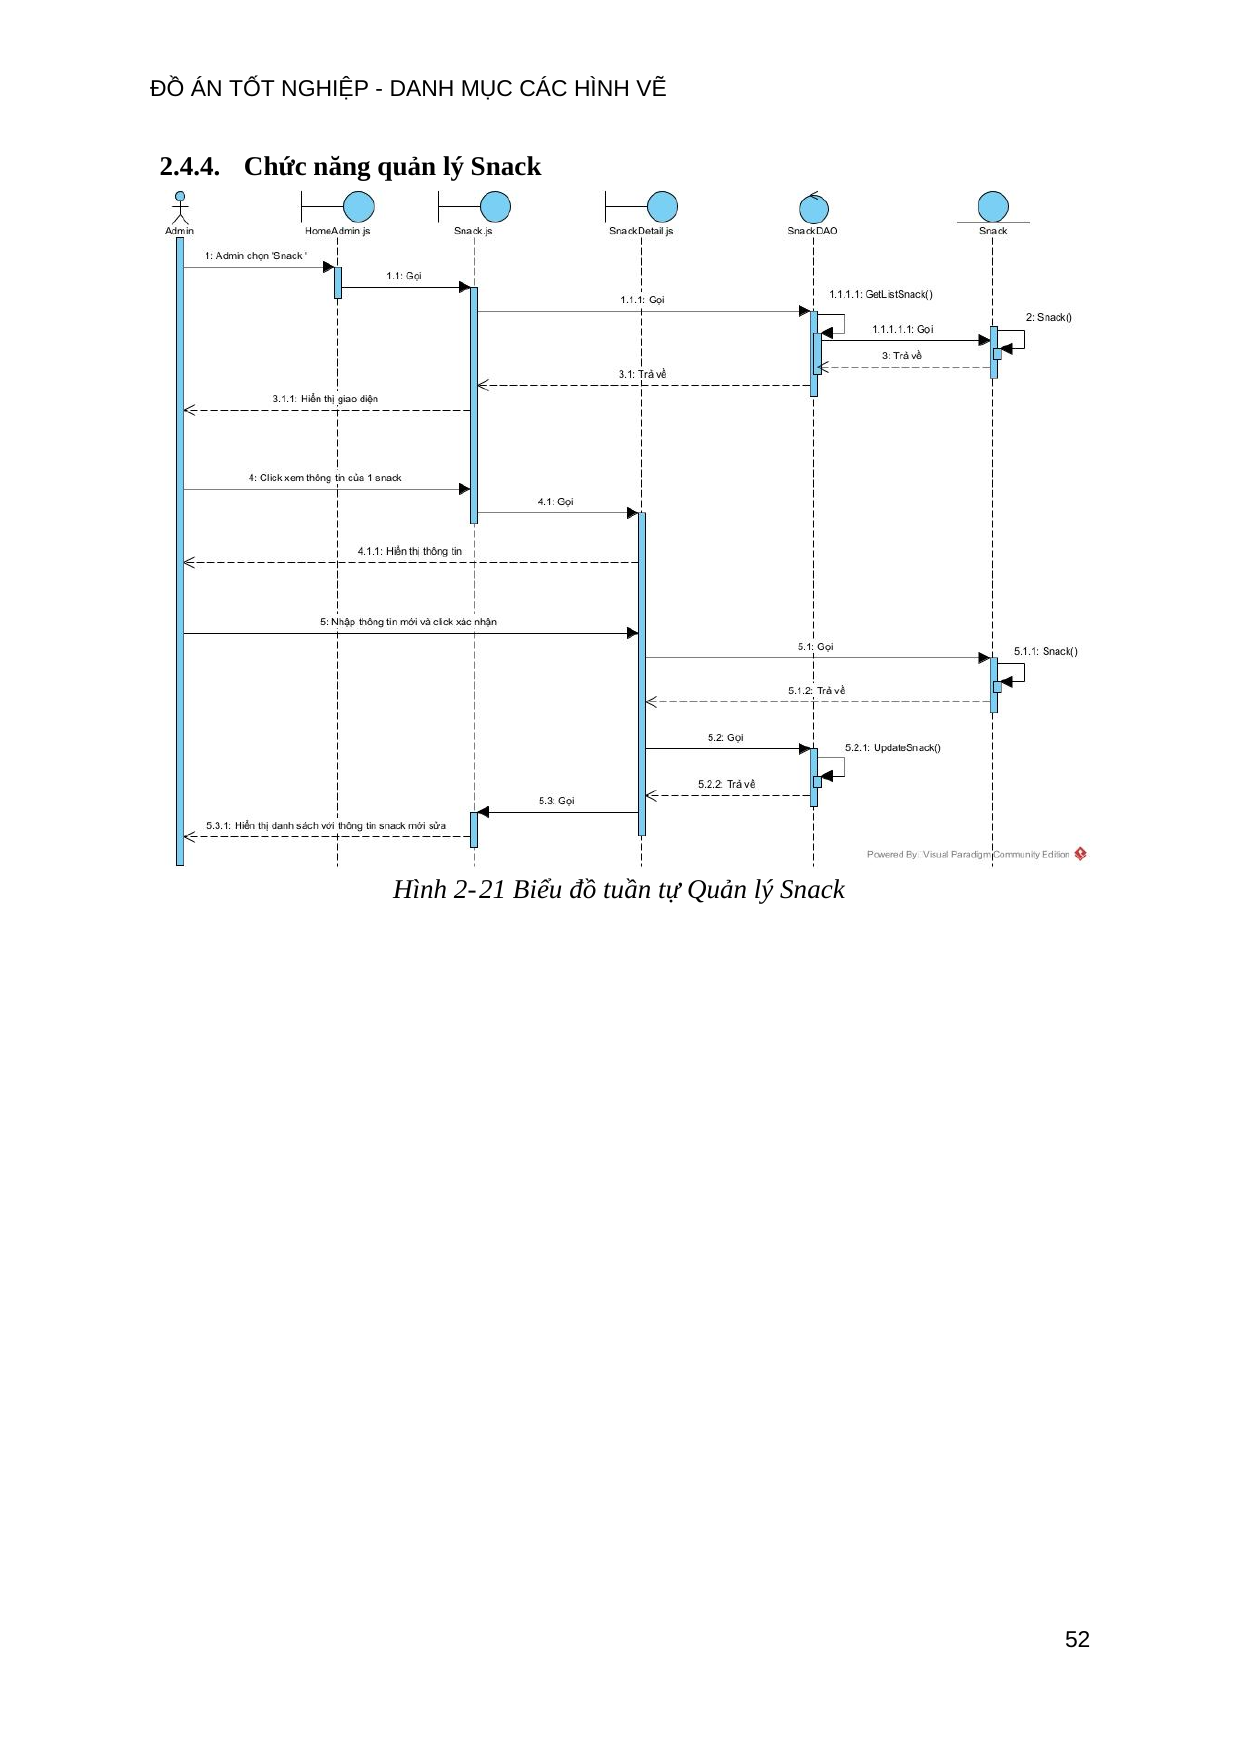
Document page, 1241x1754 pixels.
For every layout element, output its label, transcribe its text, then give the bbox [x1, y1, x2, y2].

text Hình 2-21 Biểu đồ tuần tự Quản lý Snack [150, 873, 1090, 904]
picture [150, 190, 1091, 869]
subtitle Chức năng quản lý Snack [159, 150, 1090, 181]
